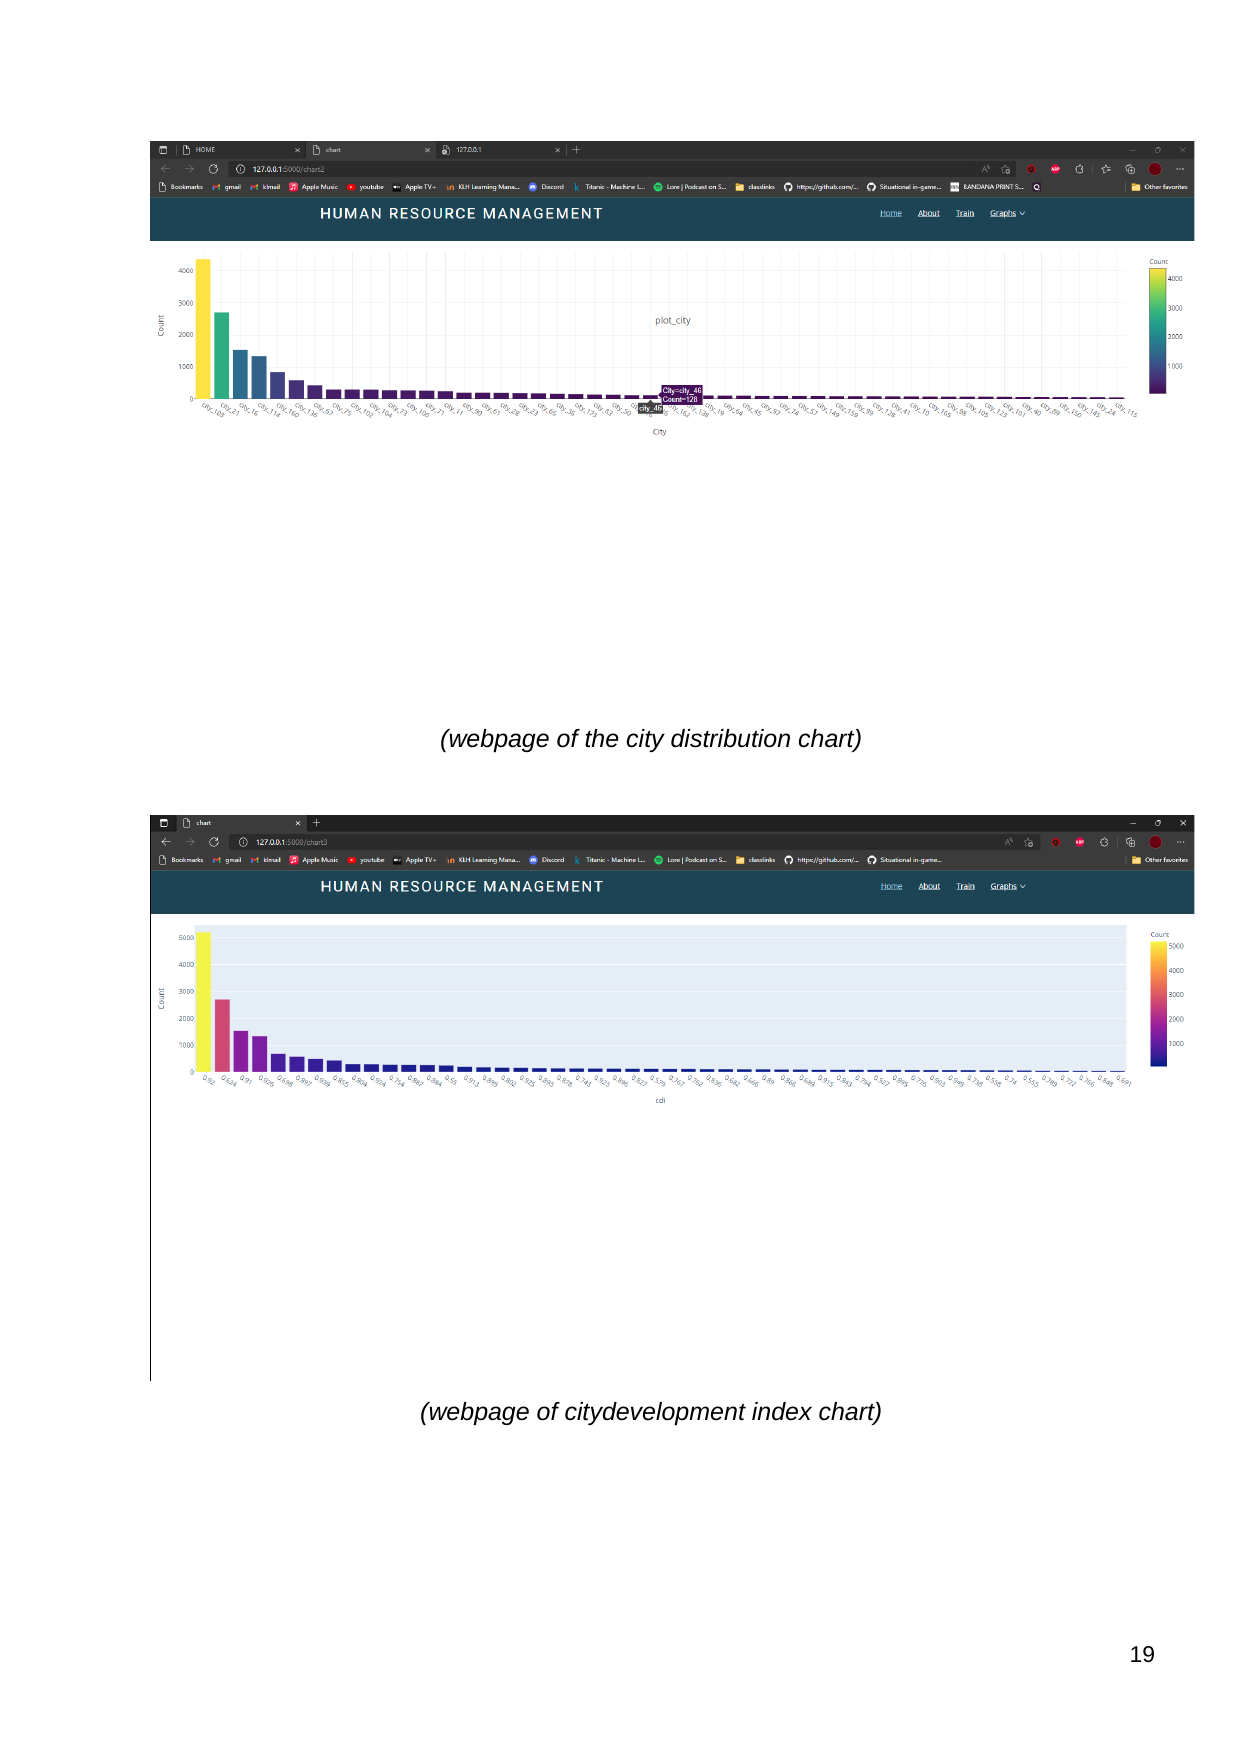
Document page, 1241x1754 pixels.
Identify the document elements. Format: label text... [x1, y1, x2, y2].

subtitle (webpage of citydevelopment index chart) [150, 1397, 1155, 1426]
picture [150, 815, 1195, 1381]
subtitle (webpage of the city distribution chart) [150, 724, 1155, 753]
picture [150, 141, 1195, 708]
